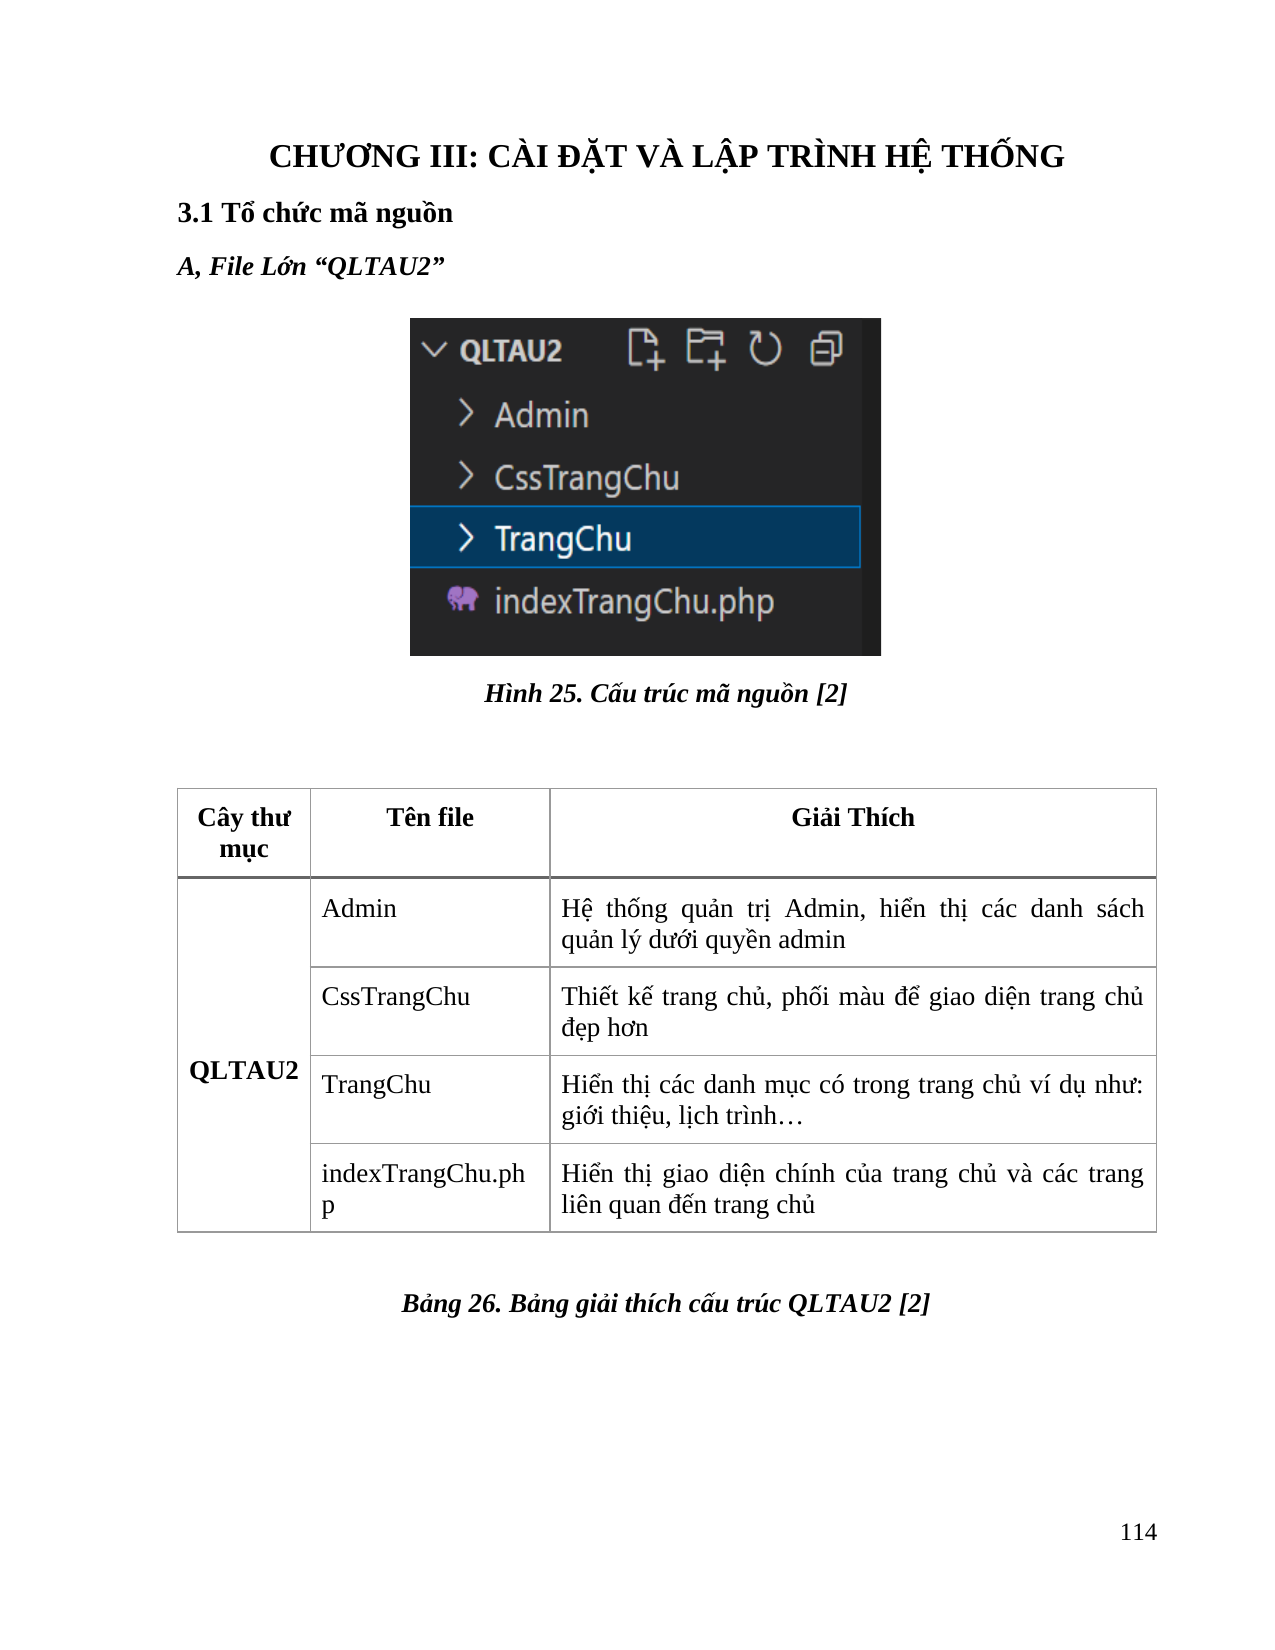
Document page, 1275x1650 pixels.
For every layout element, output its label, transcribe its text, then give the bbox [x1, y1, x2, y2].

table_header Cây thư mục [178, 789, 310, 876]
picture [410, 318, 882, 656]
text 3.1 Tổ chức mã nguồn [177, 194, 1157, 229]
table_header Giải Thích [551, 789, 1156, 876]
text CHƯƠNG III: CÀI ĐẶT VÀ LẬP TRÌNH HỆ THỐNG [177, 139, 1157, 174]
table_cell Hiển thị các danh mục có trong trang chủ ví dụ như: giới thiệu, lịch trình… [551, 1056, 1156, 1143]
table_cell QLTAU2 [178, 879, 310, 1231]
table_cell Hệ thống quản trị Admin, hiển thị các danh sách quản lý dưới quyền admin [551, 879, 1156, 966]
table_cell indexTrangChu.php [311, 1144, 549, 1231]
table_cell Hiển thị giao diện chính của trang chủ và các trang liên quan đến trang chủ [551, 1144, 1156, 1231]
table_cell CssTrangChu [311, 968, 549, 1055]
table_cell TrangChu [311, 1056, 549, 1143]
text A, File Lớn “QLTAU2” [177, 249, 1157, 281]
table_cell Admin [311, 879, 549, 966]
text Bảng 26. Bảng giải thích cấu trúc QLTAU2 [2] [177, 1287, 1157, 1318]
table_cell Thiết kế trang chủ, phối màu để giao diện trang chủ đẹp hơn [551, 968, 1156, 1055]
table_header Tên file [311, 789, 549, 876]
